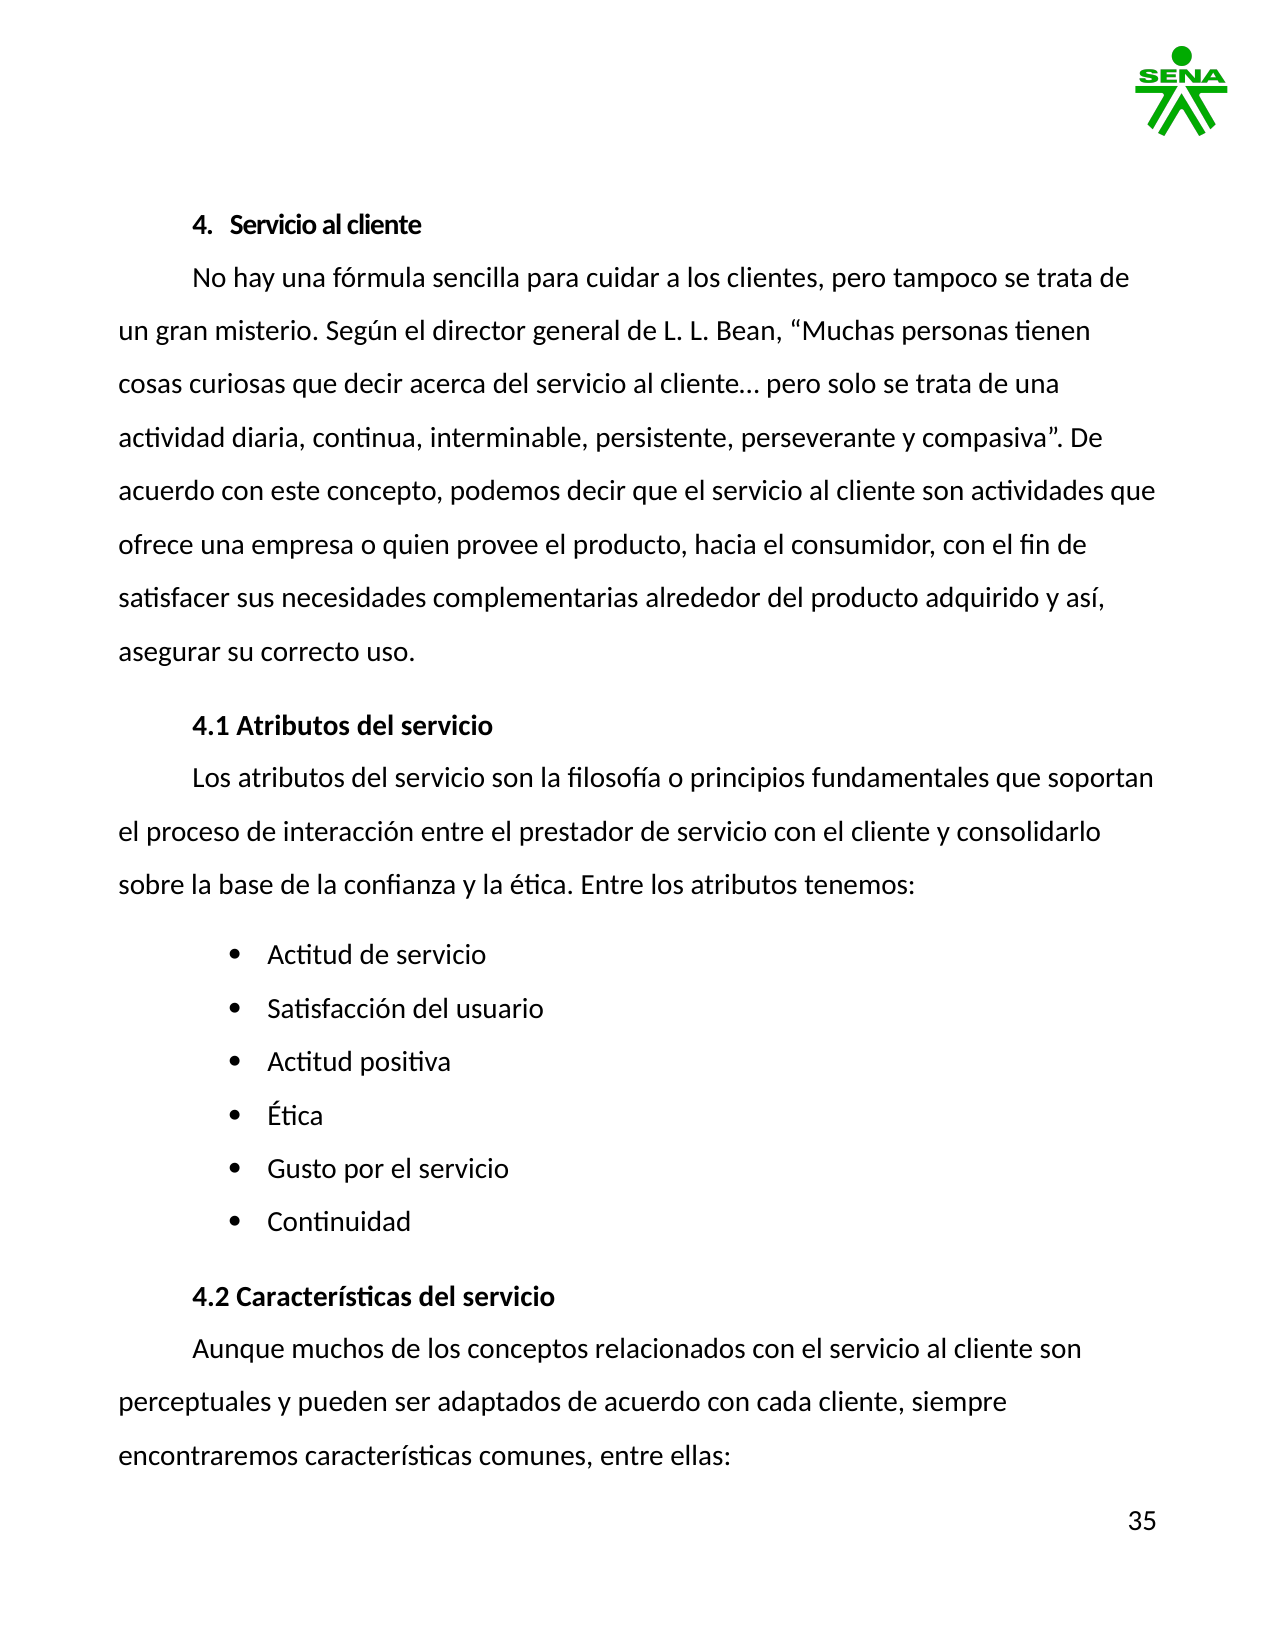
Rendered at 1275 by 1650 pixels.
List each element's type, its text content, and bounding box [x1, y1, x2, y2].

subtitle Características del servicio [192, 1278, 1157, 1313]
text Aunque muchos de los conceptos relacionados con el servicio al cliente son perceptuales y pueden ser adaptados de acuerdo con cada cliente, siempre encontraremos características comunes, entre ellas: [118, 1330, 1157, 1472]
subtitle Servicio al cliente [192, 206, 1157, 242]
list Gusto por el servicio [229, 1150, 1157, 1186]
subtitle Atributos del servicio [192, 707, 1157, 743]
text Los atributos del servicio son la filosofía o principios fundamentales que soportan el proceso de interacción entre el prestador de servicio con el cliente y consolidarlo sobre la base de la confianza y la ética. Entre los atributos tenemos: [118, 759, 1157, 902]
list Actitud de servicio [229, 936, 1157, 972]
list Satisfacción del usuario [229, 990, 1157, 1025]
text No hay una fórmula sencilla para cuidar a los clientes, pero tampoco se trata de un gran misterio. Según el director general de L. L. Bean, “Muchas personas tienen cosas curiosas que decir acerca del servicio al cliente… pero solo se trata de una actividad diaria, continua, interminable, persistente, perseverante y compasiva”. De acuerdo con este concepto, podemos decir que el servicio al cliente son actividades que ofrece una empresa o quien provee el producto, hacia el consumidor, con el fin de satisfacer sus necesidades complementarias alrededor del producto adquirido y así, asegurar su correcto uso. [118, 259, 1157, 668]
list Actitud positiva [229, 1043, 1157, 1079]
list Ética [229, 1097, 1157, 1132]
picture [1135, 46, 1228, 136]
list Continuidad [229, 1203, 1157, 1239]
